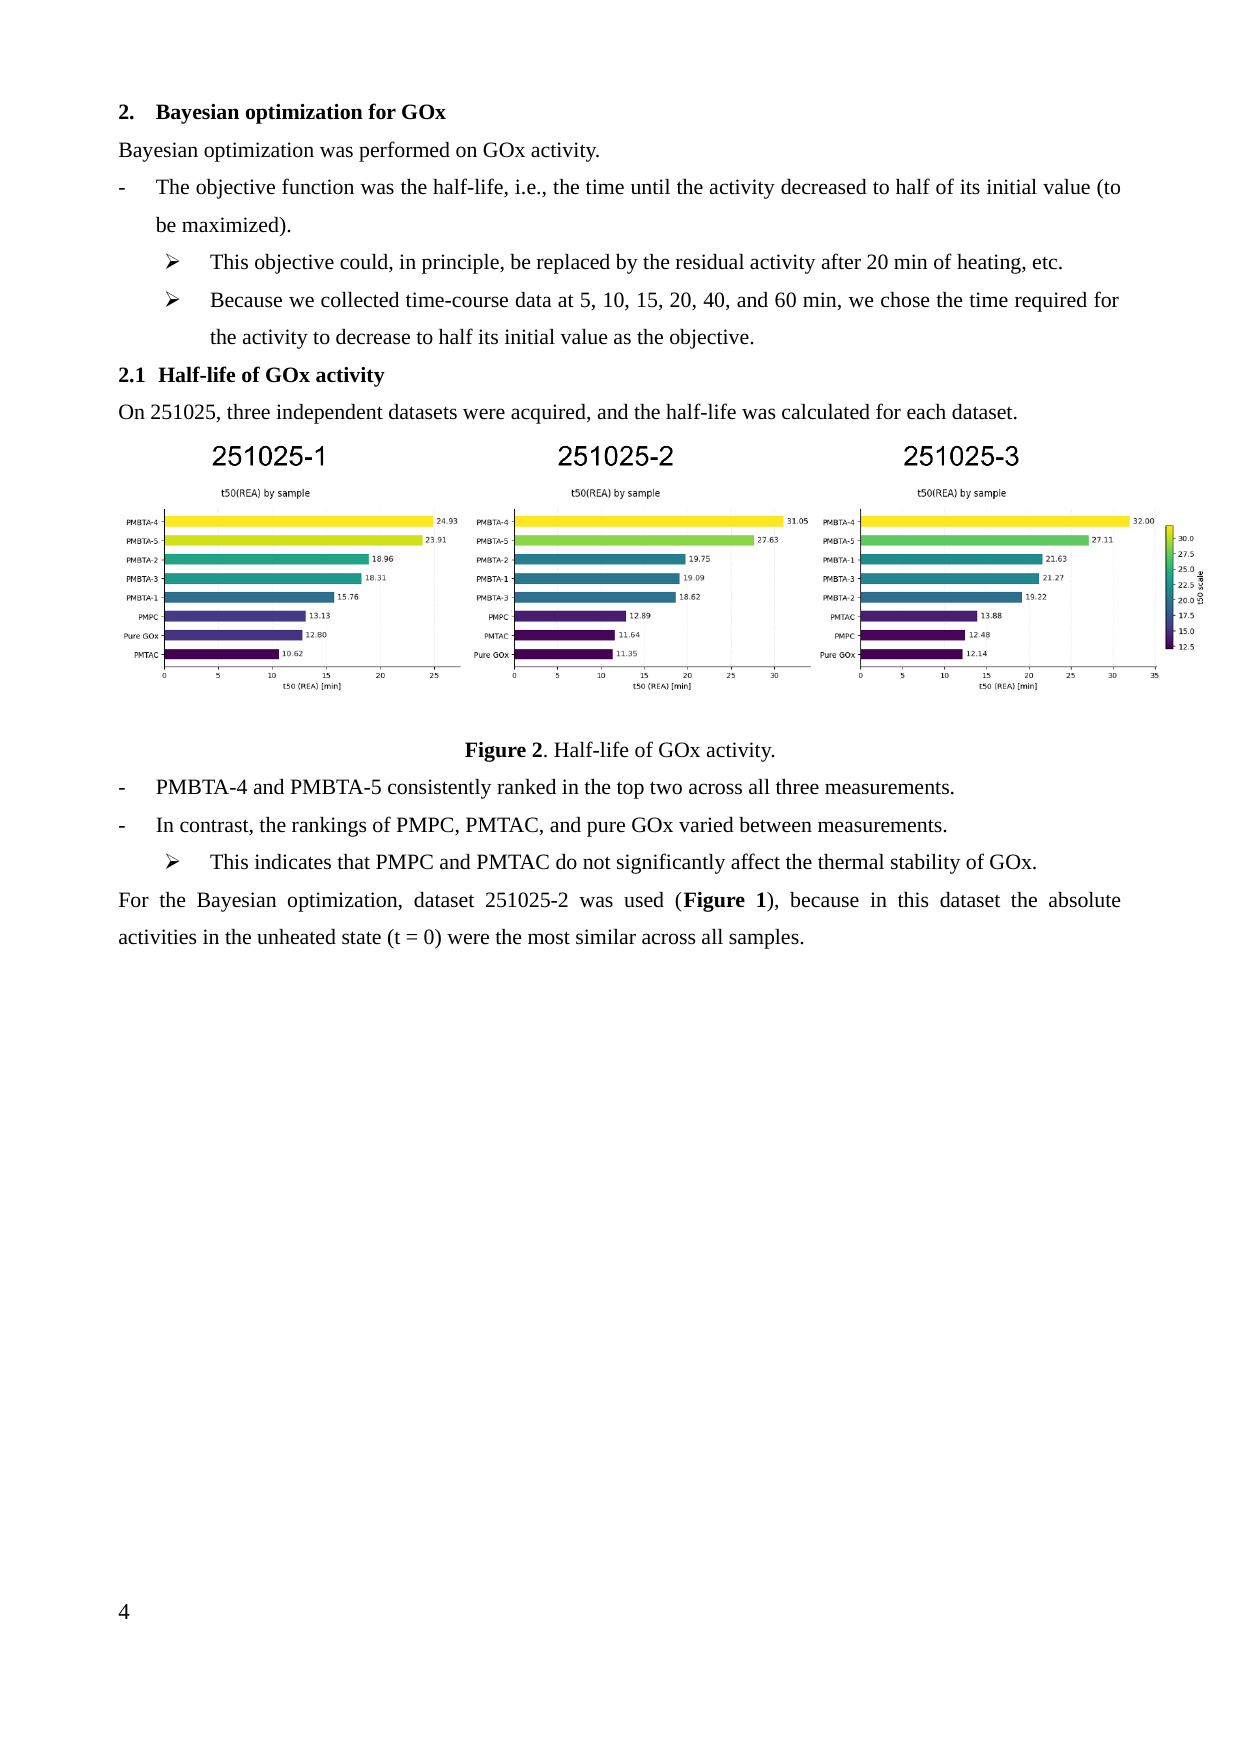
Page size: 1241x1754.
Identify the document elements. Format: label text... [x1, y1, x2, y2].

text Figure 2. Half-life of GOx activity. [118, 731, 1122, 768]
list Half-life of GOx activity [118, 356, 1122, 393]
list PMBTA-4 and PMBTA-5 consistently ranked in the top two across all three measurements. [118, 768, 1122, 806]
text For the Bayesian optimization, dataset 251025-2 was used (Figure 1), because in this dataset the absolute activities in the unheated state (t = 0) were the most similar across all samples. [118, 881, 1122, 956]
text Bayesian optimization was performed on GOx activity. [118, 131, 1122, 168]
list Because we collected time-course data at 5, 10, 15, 20, 40, and 60 min, we chose the time required for the activity to decrease to half its initial value as the objective. [164, 281, 1122, 356]
list This objective could, in principle, be replaced by the residual activity after 20 min of heating, etc. [164, 243, 1122, 281]
list In contrast, the rankings of PMPC, PMTAC, and pure GOx varied between measurements. [118, 806, 1122, 843]
picture [118, 430, 1209, 695]
list The objective function was the half-life, i.e., the time until the activity decreased to half of its initial value (to be maximized). [118, 168, 1122, 243]
list Bayesian optimization for GOx [118, 93, 1122, 131]
text On 251025, three independent datasets were acquired, and the half-life was calculated for each dataset. [118, 393, 1122, 430]
list This indicates that PMPC and PMTAC do not significantly affect the thermal stability of GOx. [164, 843, 1122, 881]
